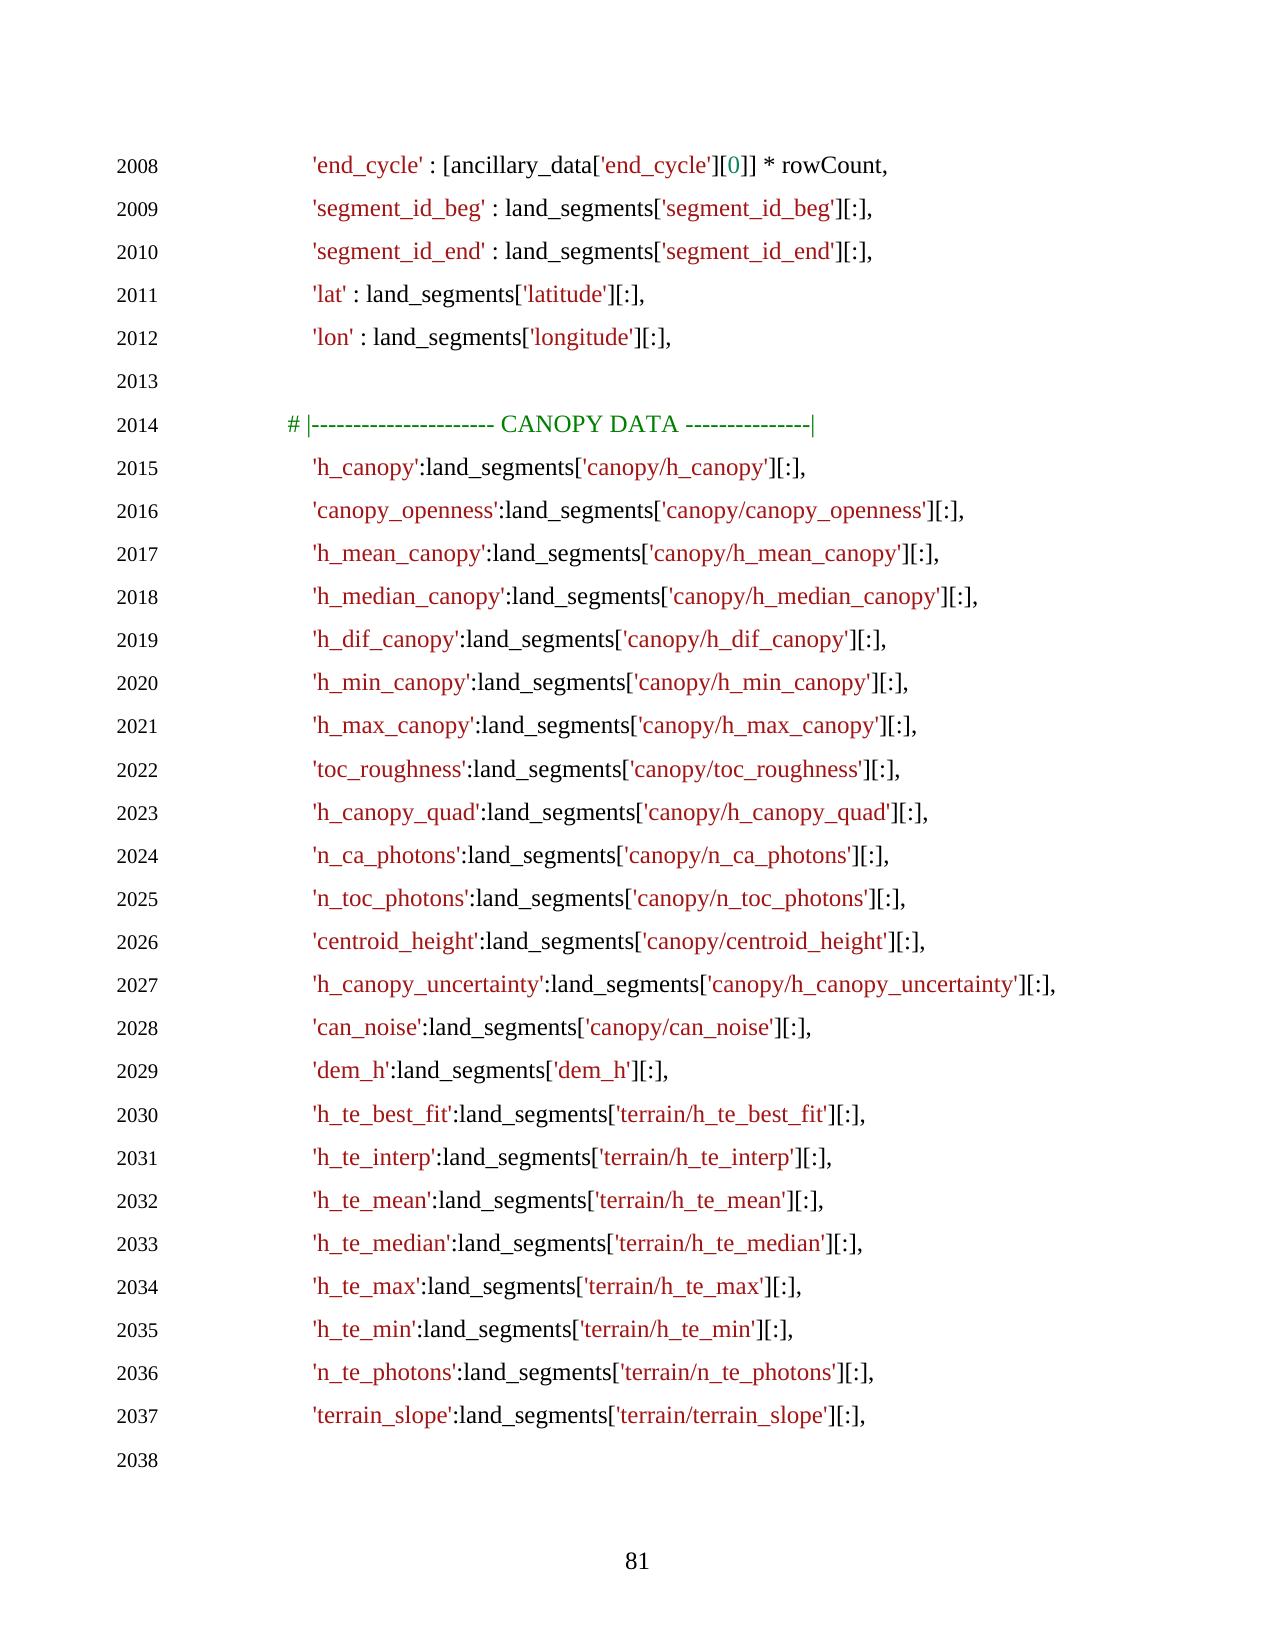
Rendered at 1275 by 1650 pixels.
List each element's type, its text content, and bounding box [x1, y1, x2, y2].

text 'h_canopy_uncertainty':land_segments['canopy/h_canopy_uncertainty'][:], [187, 969, 1087, 998]
text 'h_min_canopy':land_segments['canopy/h_min_canopy'][:], [187, 667, 1087, 696]
text 'h_mean_canopy':land_segments['canopy/h_mean_canopy'][:], [187, 538, 1087, 567]
text 'end_cycle' : [ancillary_data['end_cycle'][0]] * rowCount, [187, 150, 1087, 179]
text # |---------------------- CANOPY DATA ---------------| [187, 409, 1087, 437]
text 'centroid_height':land_segments['canopy/centroid_height'][:], [187, 926, 1087, 955]
text 'lat' : land_segments['latitude'][:], [187, 279, 1087, 308]
text 'h_te_max':land_segments['terrain/h_te_max'][:], [187, 1271, 1087, 1300]
text 'h_te_mean':land_segments['terrain/h_te_mean'][:], [187, 1185, 1087, 1214]
text 'h_te_best_fit':land_segments['terrain/h_te_best_fit'][:], [187, 1099, 1087, 1127]
text 'h_te_min':land_segments['terrain/h_te_min'][:], [187, 1314, 1087, 1343]
text 'h_max_canopy':land_segments['canopy/h_max_canopy'][:], [187, 711, 1087, 739]
text 'toc_roughness':land_segments['canopy/toc_roughness'][:], [187, 754, 1087, 782]
text 'h_canopy':land_segments['canopy/h_canopy'][:], [187, 452, 1087, 481]
text 'terrain_slope':land_segments['terrain/terrain_slope'][:], [187, 1401, 1087, 1429]
text 'dem_h':land_segments['dem_h'][:], [187, 1056, 1087, 1084]
text 'can_noise':land_segments['canopy/can_noise'][:], [187, 1012, 1087, 1041]
text 'h_te_median':land_segments['terrain/h_te_median'][:], [187, 1228, 1087, 1257]
text 'h_dif_canopy':land_segments['canopy/h_dif_canopy'][:], [187, 624, 1087, 653]
text 'h_te_interp':land_segments['terrain/h_te_interp'][:], [187, 1142, 1087, 1171]
text 'h_median_canopy':land_segments['canopy/h_median_canopy'][:], [187, 581, 1087, 610]
text 'n_toc_photons':land_segments['canopy/n_toc_photons'][:], [187, 883, 1087, 912]
text 'canopy_openness':land_segments['canopy/canopy_openness'][:], [187, 495, 1087, 524]
text 'n_te_photons':land_segments['terrain/n_te_photons'][:], [187, 1357, 1087, 1386]
text 'n_ca_photons':land_segments['canopy/n_ca_photons'][:], [187, 840, 1087, 869]
text 'lon' : land_segments['longitude'][:], [187, 322, 1087, 351]
text 'segment_id_beg' : land_segments['segment_id_beg'][:], [187, 193, 1087, 222]
text 'segment_id_end' : land_segments['segment_id_end'][:], [187, 236, 1087, 265]
text 'h_canopy_quad':land_segments['canopy/h_canopy_quad'][:], [187, 797, 1087, 826]
